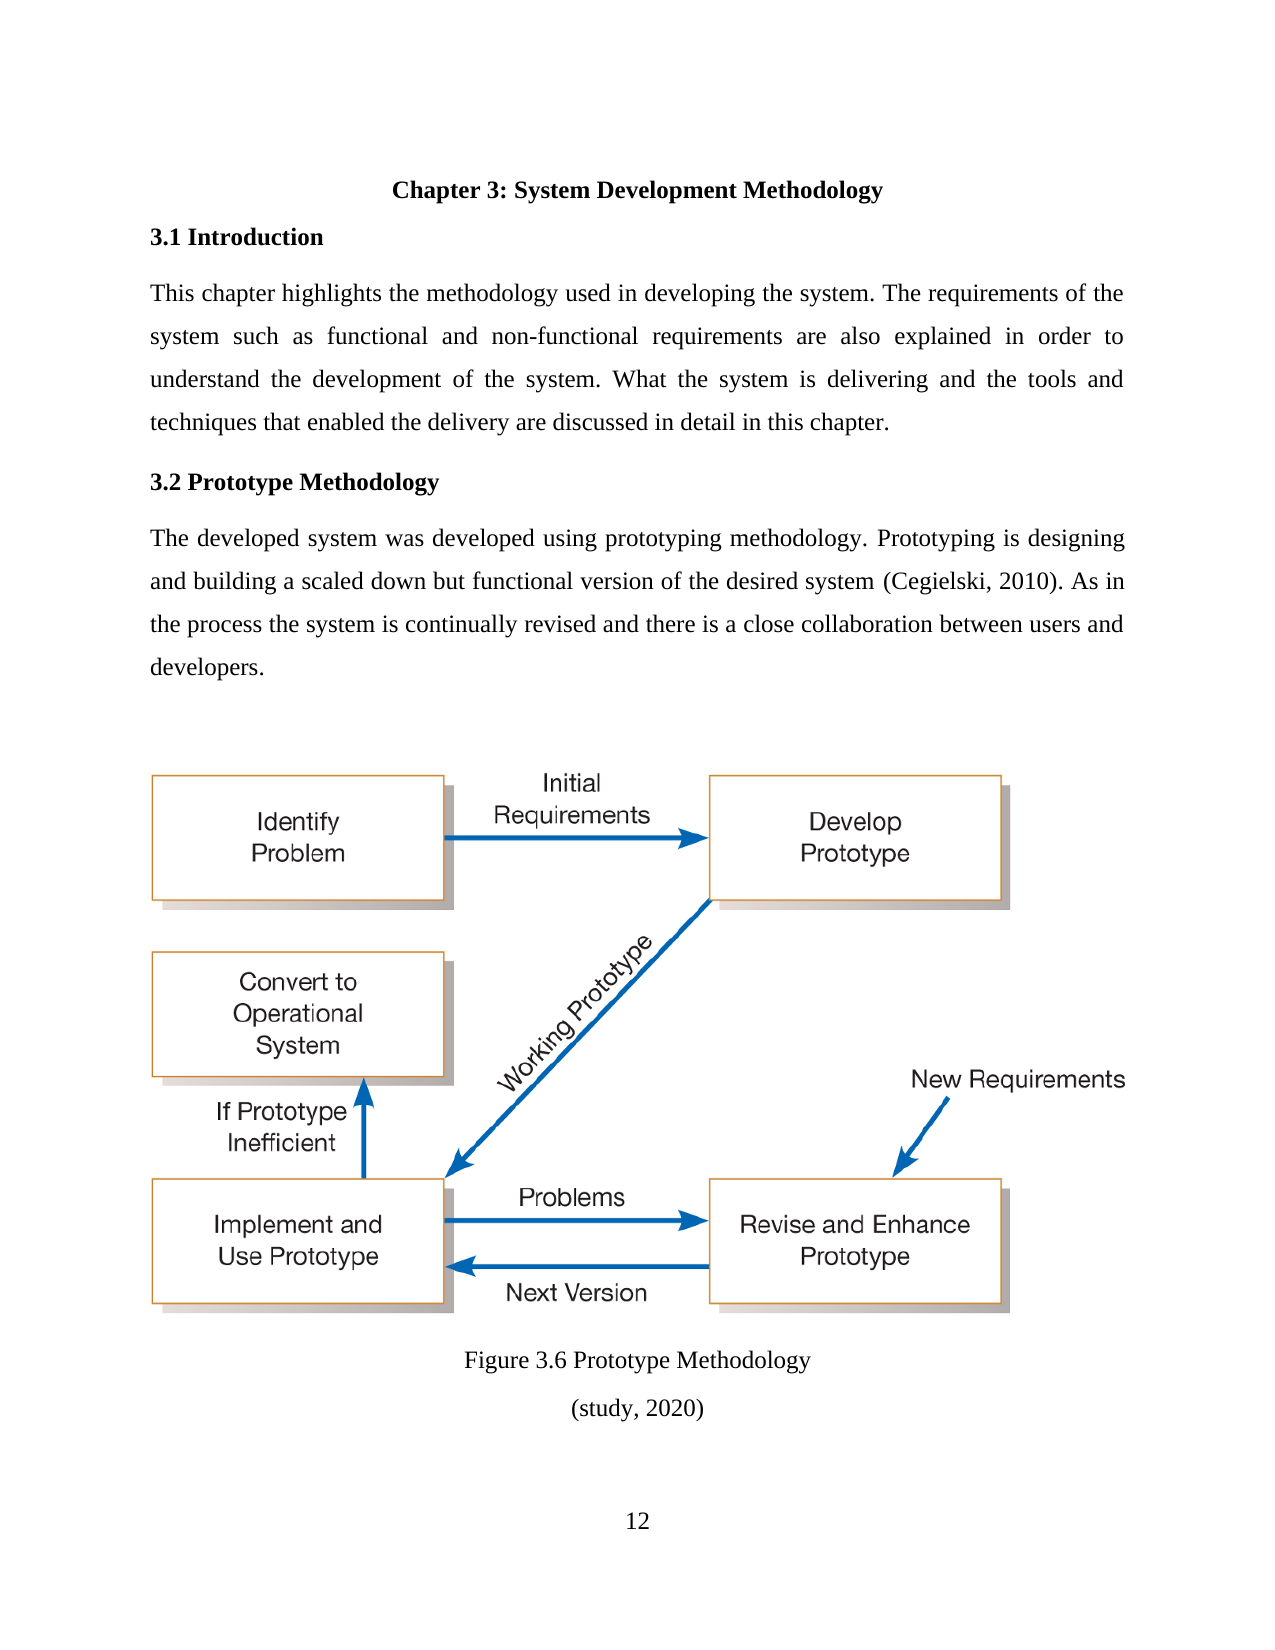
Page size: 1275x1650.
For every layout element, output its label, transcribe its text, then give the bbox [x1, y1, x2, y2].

text The developed system was developed using prototyping methodology. Prototyping is designing and building a scaled down but functional version of the desired system. As in the process the system is continually revised and there is a close collaboration between users and developers. [150, 523, 1125, 681]
subtitle Prototype Methodology [150, 467, 1125, 496]
text This chapter highlights the methodology used in developing the system. The requirements of the system such as functional and non-functional requirements are also explained in order to understand the development of the system. What the system is delivering and the tools and techniques that enabled the delivery are discussed in detail in this chapter. [150, 278, 1125, 436]
picture [150, 771, 1125, 1314]
subtitle System Development Methodology [150, 175, 1125, 204]
subtitle Introduction [150, 222, 1125, 251]
